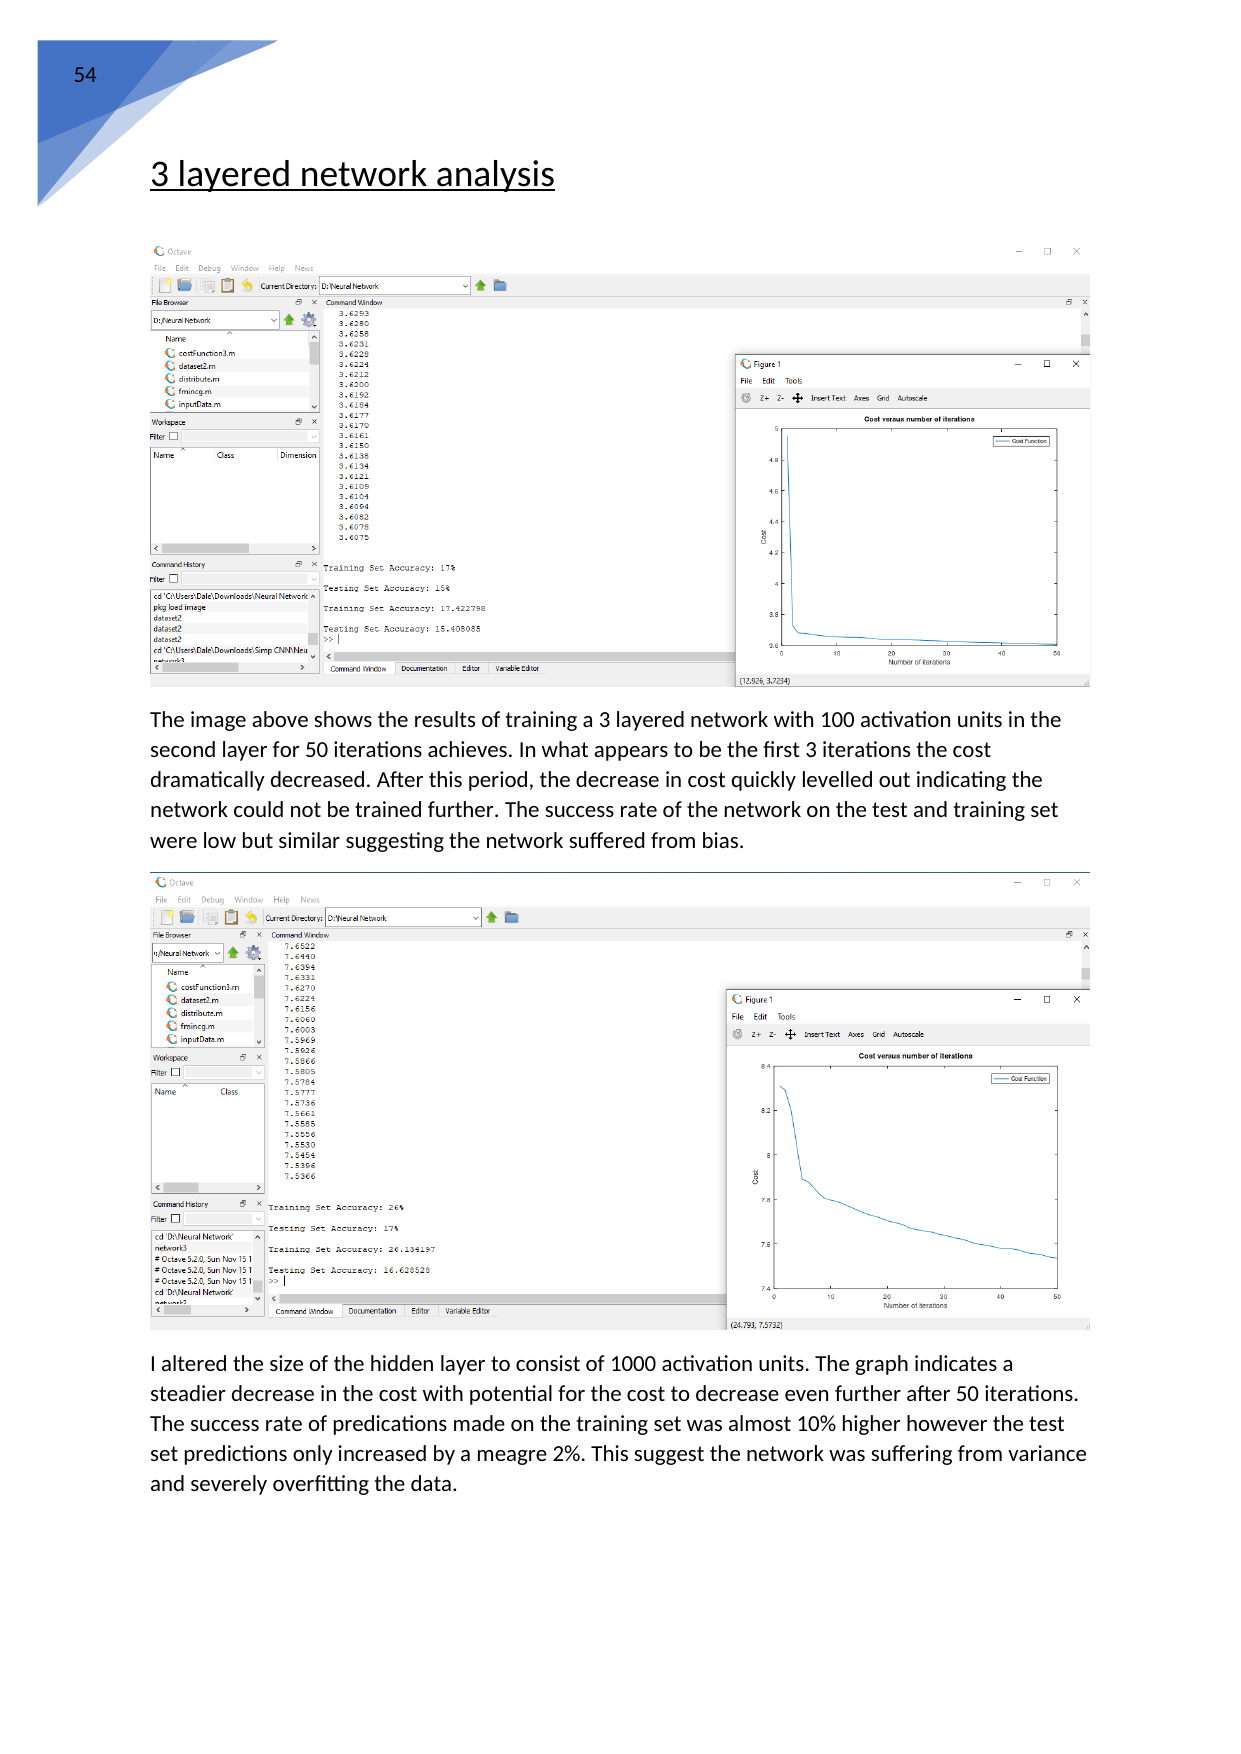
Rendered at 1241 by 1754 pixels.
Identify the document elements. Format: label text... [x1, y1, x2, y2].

picture [37, 40, 279, 209]
picture [150, 872, 1091, 1330]
text The image above shows the results of training a 3 layered network with 100 activation units in the second layer for 50 iterations achieves. In what appears to be the first 3 iterations the cost dramatically decreased. After this period, the decrease in cost quickly levelled out indicating the network could not be trained further. The success rate of the network on the test and training set were low but similar suggesting the network suffered from bias. [150, 705, 1090, 854]
picture [150, 242, 1091, 687]
text I altered the size of the hidden layer to consist of 1000 activation units. The graph indicates a steadier decrease in the cost with potential for the cost to decrease even further after 50 iterations. The success rate of predications made on the training set was almost 10% higher however the test set predictions only increased by a meagre 2%. This suggest the network was suffering from variance and severely overfitting the data. [150, 1349, 1090, 1497]
text 3 layered network analysis [150, 150, 1090, 196]
